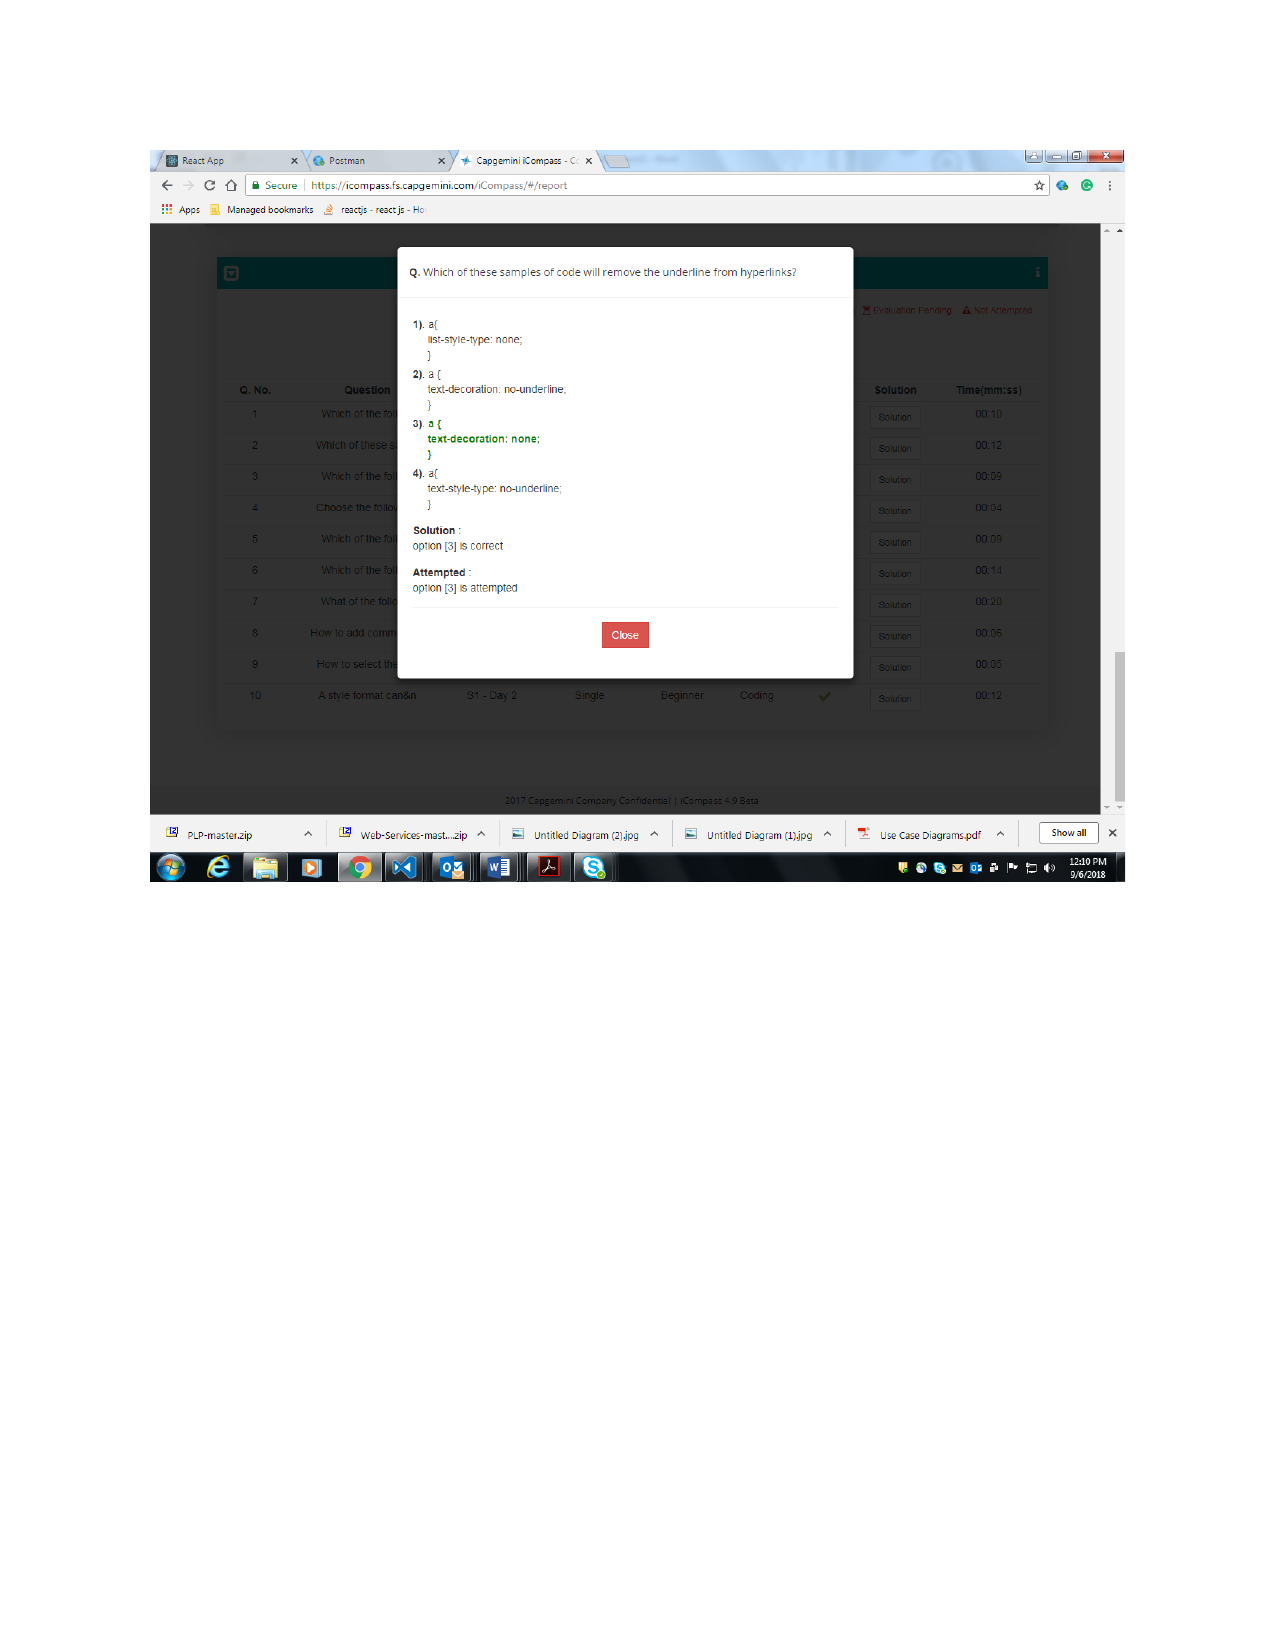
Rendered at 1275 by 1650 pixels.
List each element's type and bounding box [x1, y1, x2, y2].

picture [150, 150, 1125, 882]
